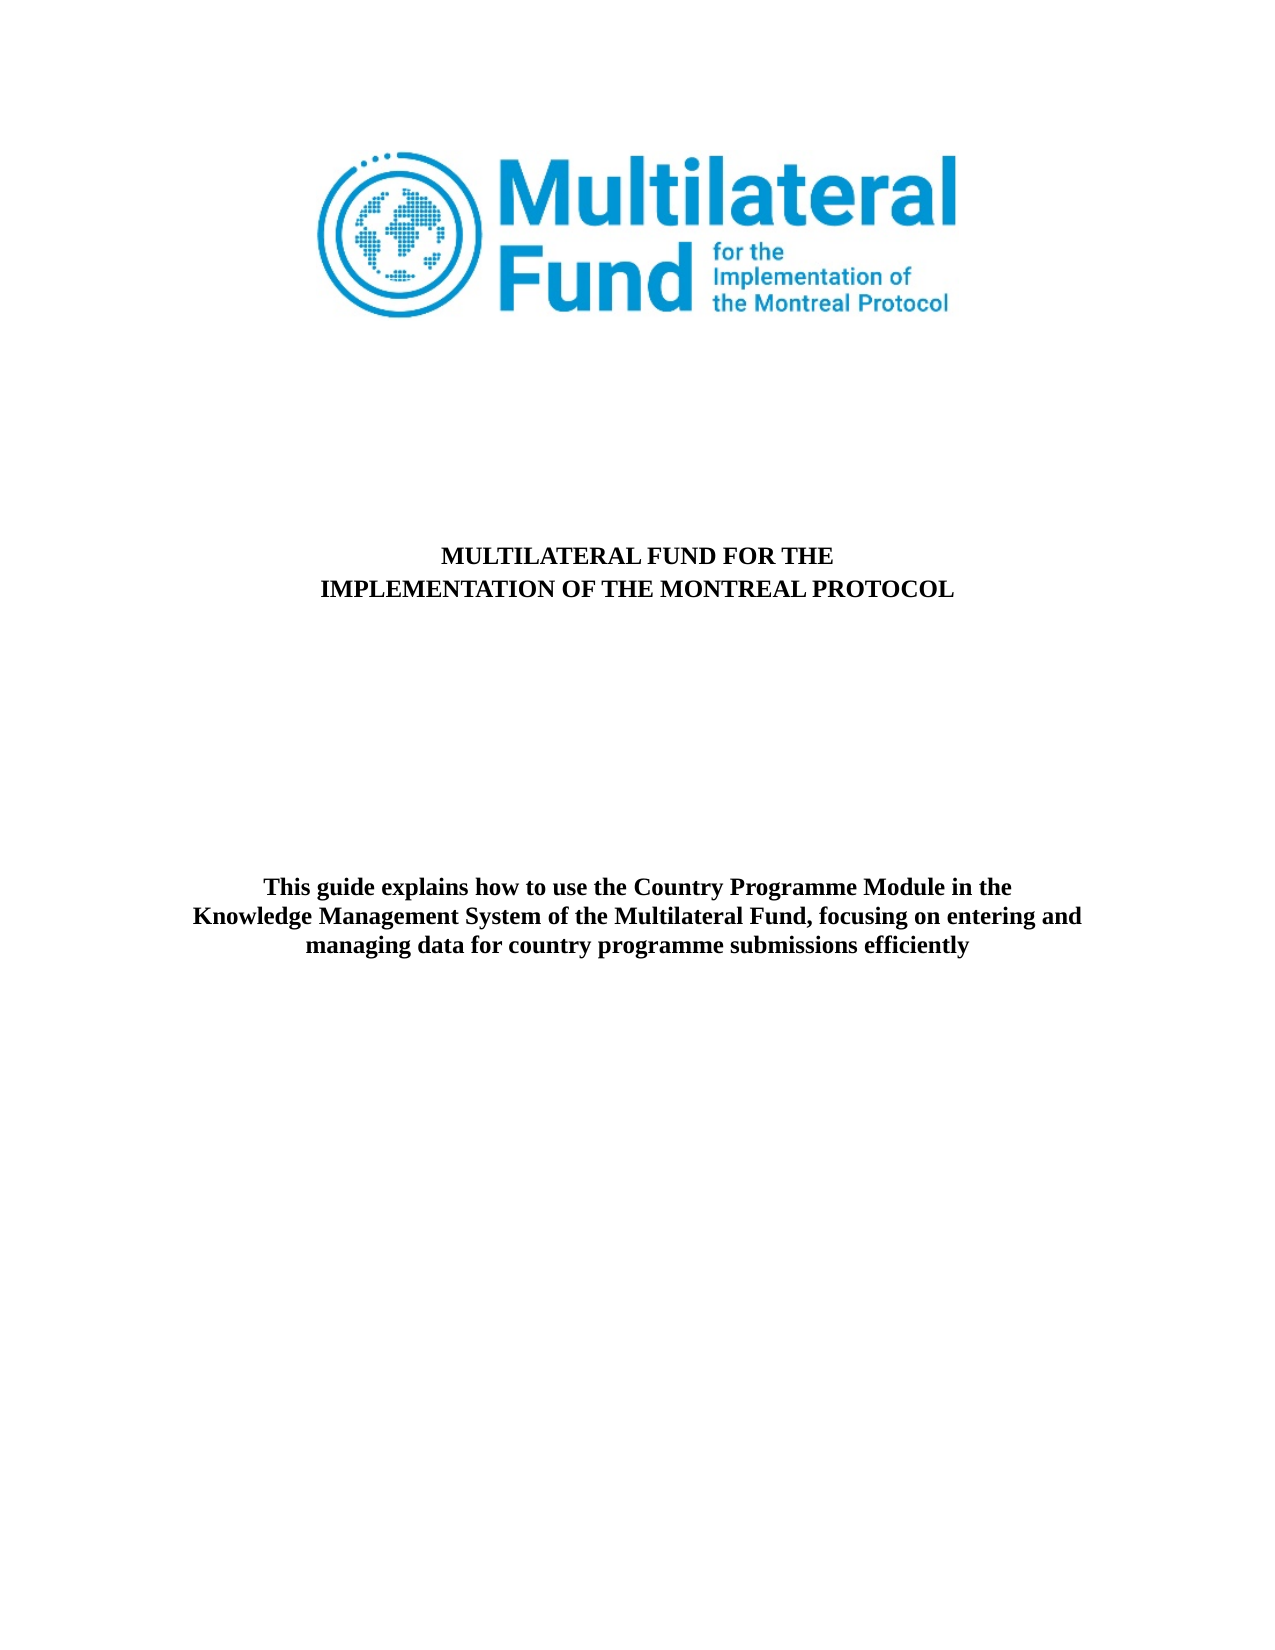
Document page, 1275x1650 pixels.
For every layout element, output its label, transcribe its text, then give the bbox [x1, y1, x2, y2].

text MULTILATERAL FUND FOR THE [150, 541, 1125, 570]
picture [315, 150, 960, 321]
text IMPLEMENTATION OF THE MONTREAL PROTOCOL [150, 574, 1125, 603]
text This guide explains how to use the Country Programme Module in the Knowledge Management System of the Multilateral Fund, focusing on entering and managing data for country programme submissions efficiently [150, 872, 1125, 959]
